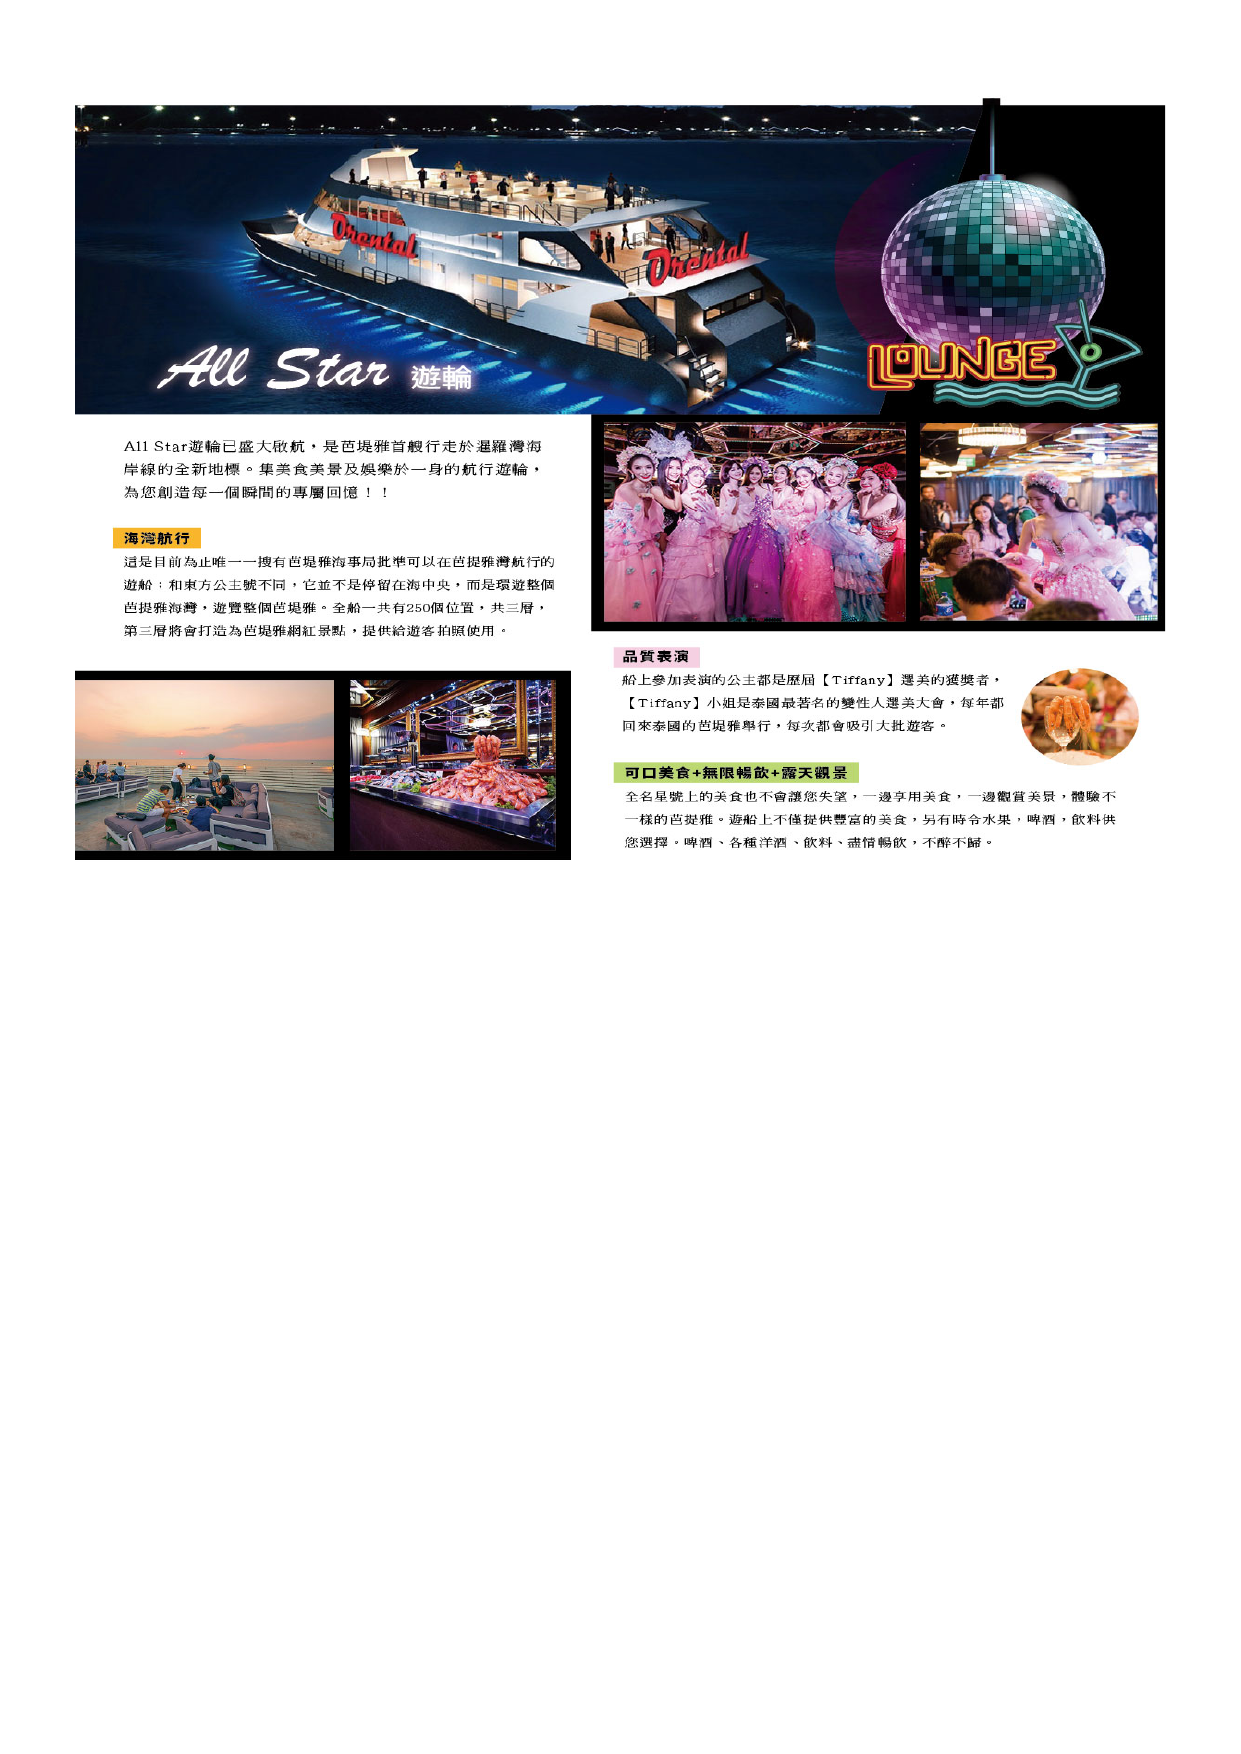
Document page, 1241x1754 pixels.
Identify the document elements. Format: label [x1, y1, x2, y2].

picture [75, 89, 1166, 871]
